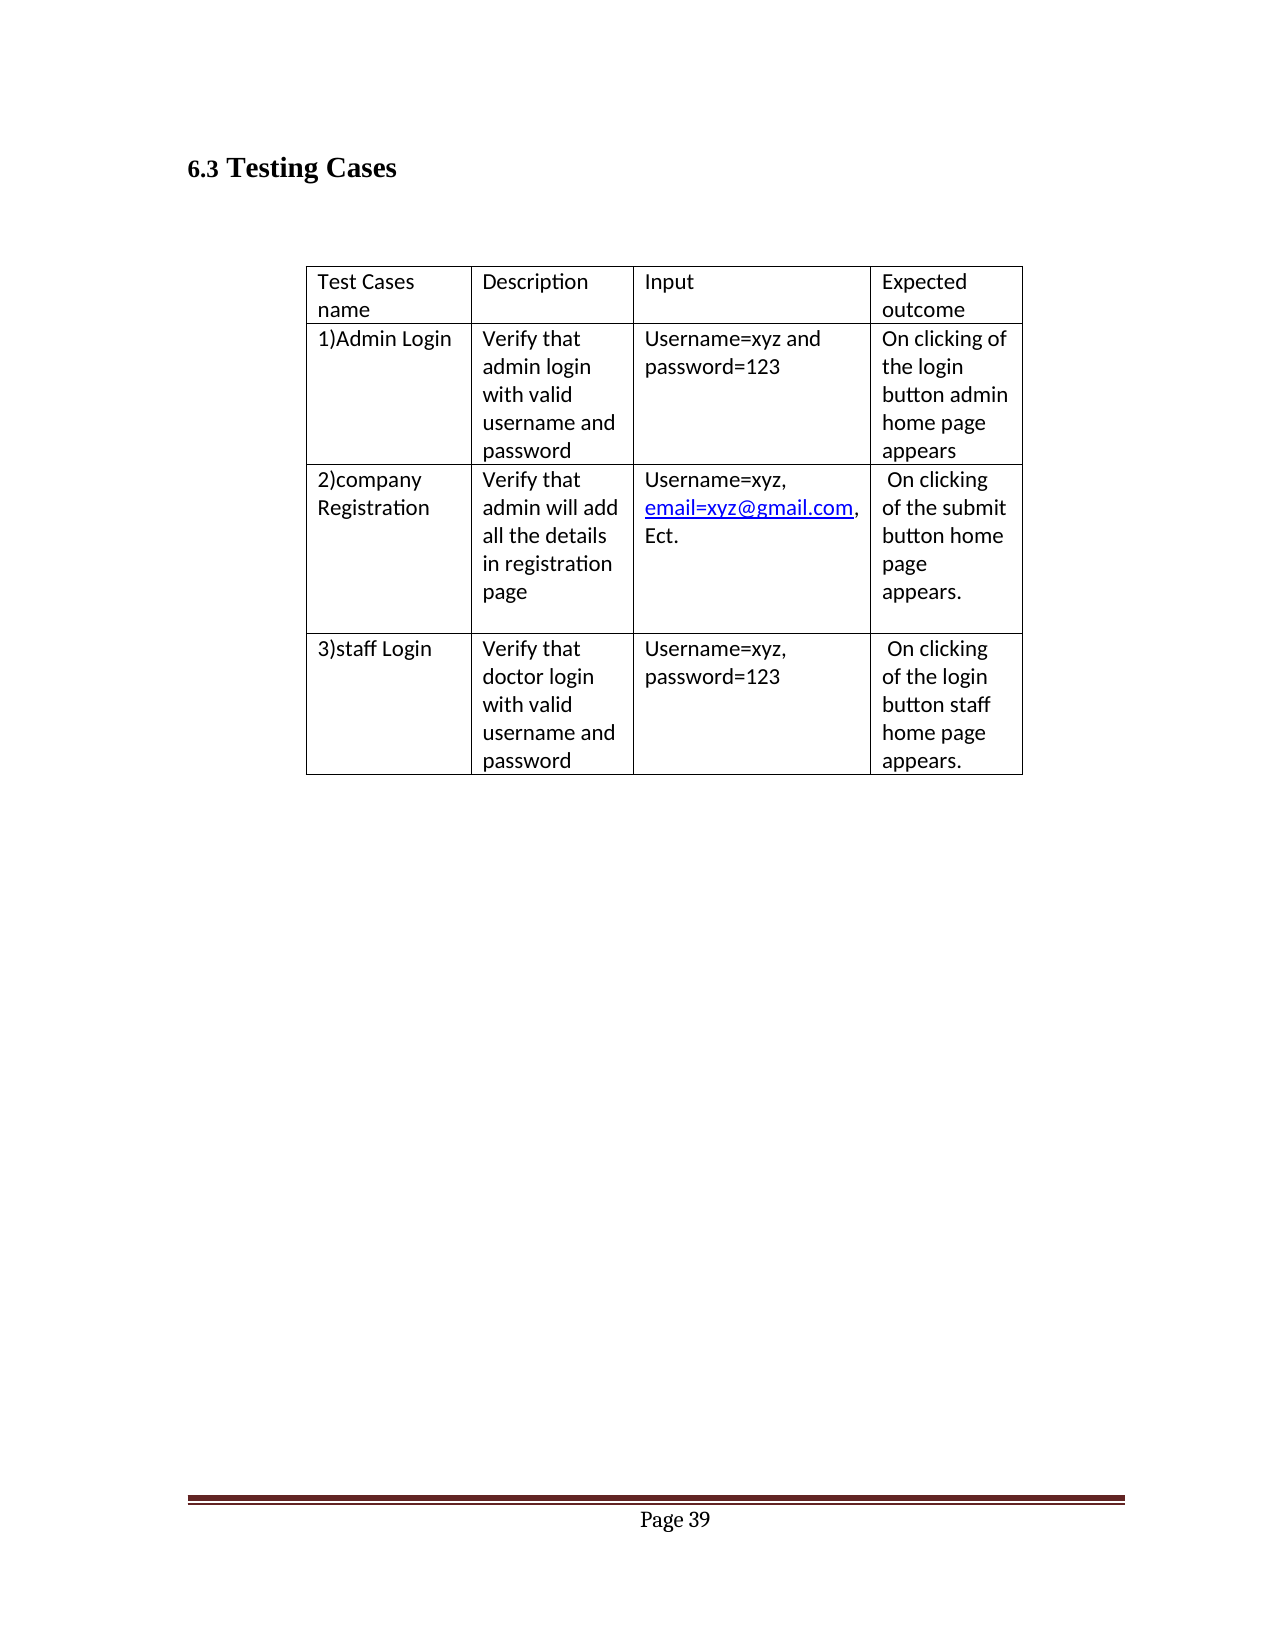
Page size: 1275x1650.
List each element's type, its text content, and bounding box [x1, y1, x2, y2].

table_cell Verify that doctor login with valid username and password [472, 634, 633, 774]
table_cell 2)company Registration [307, 465, 471, 633]
table_cell 3)staff Login [307, 634, 471, 774]
table_header Test Cases name [307, 267, 471, 323]
table_cell Username=xyz, password=123 [634, 634, 870, 774]
table_cell 1)Admin Login [307, 324, 471, 464]
table_header Input [634, 267, 870, 323]
table_cell Verify that admin will add all the details in registration page [472, 465, 633, 633]
table_header Description [472, 267, 633, 323]
table_cell On clicking of the submit button home page appears. [871, 465, 1022, 633]
table_cell Username=xyz and password=123 [634, 324, 870, 464]
table_cell On clicking of the login button staff home page appears. [871, 634, 1022, 774]
table_cell On clicking of the login button admin home page appears [871, 324, 1022, 464]
table_cell Username=xyz, email=xyz@gmail.com, Ect. [634, 465, 870, 633]
table_header Expected outcome [871, 267, 1022, 323]
subtitle 6.3 Testing Cases [187, 150, 1125, 183]
table_cell Verify that admin login with valid username and password [472, 324, 633, 464]
